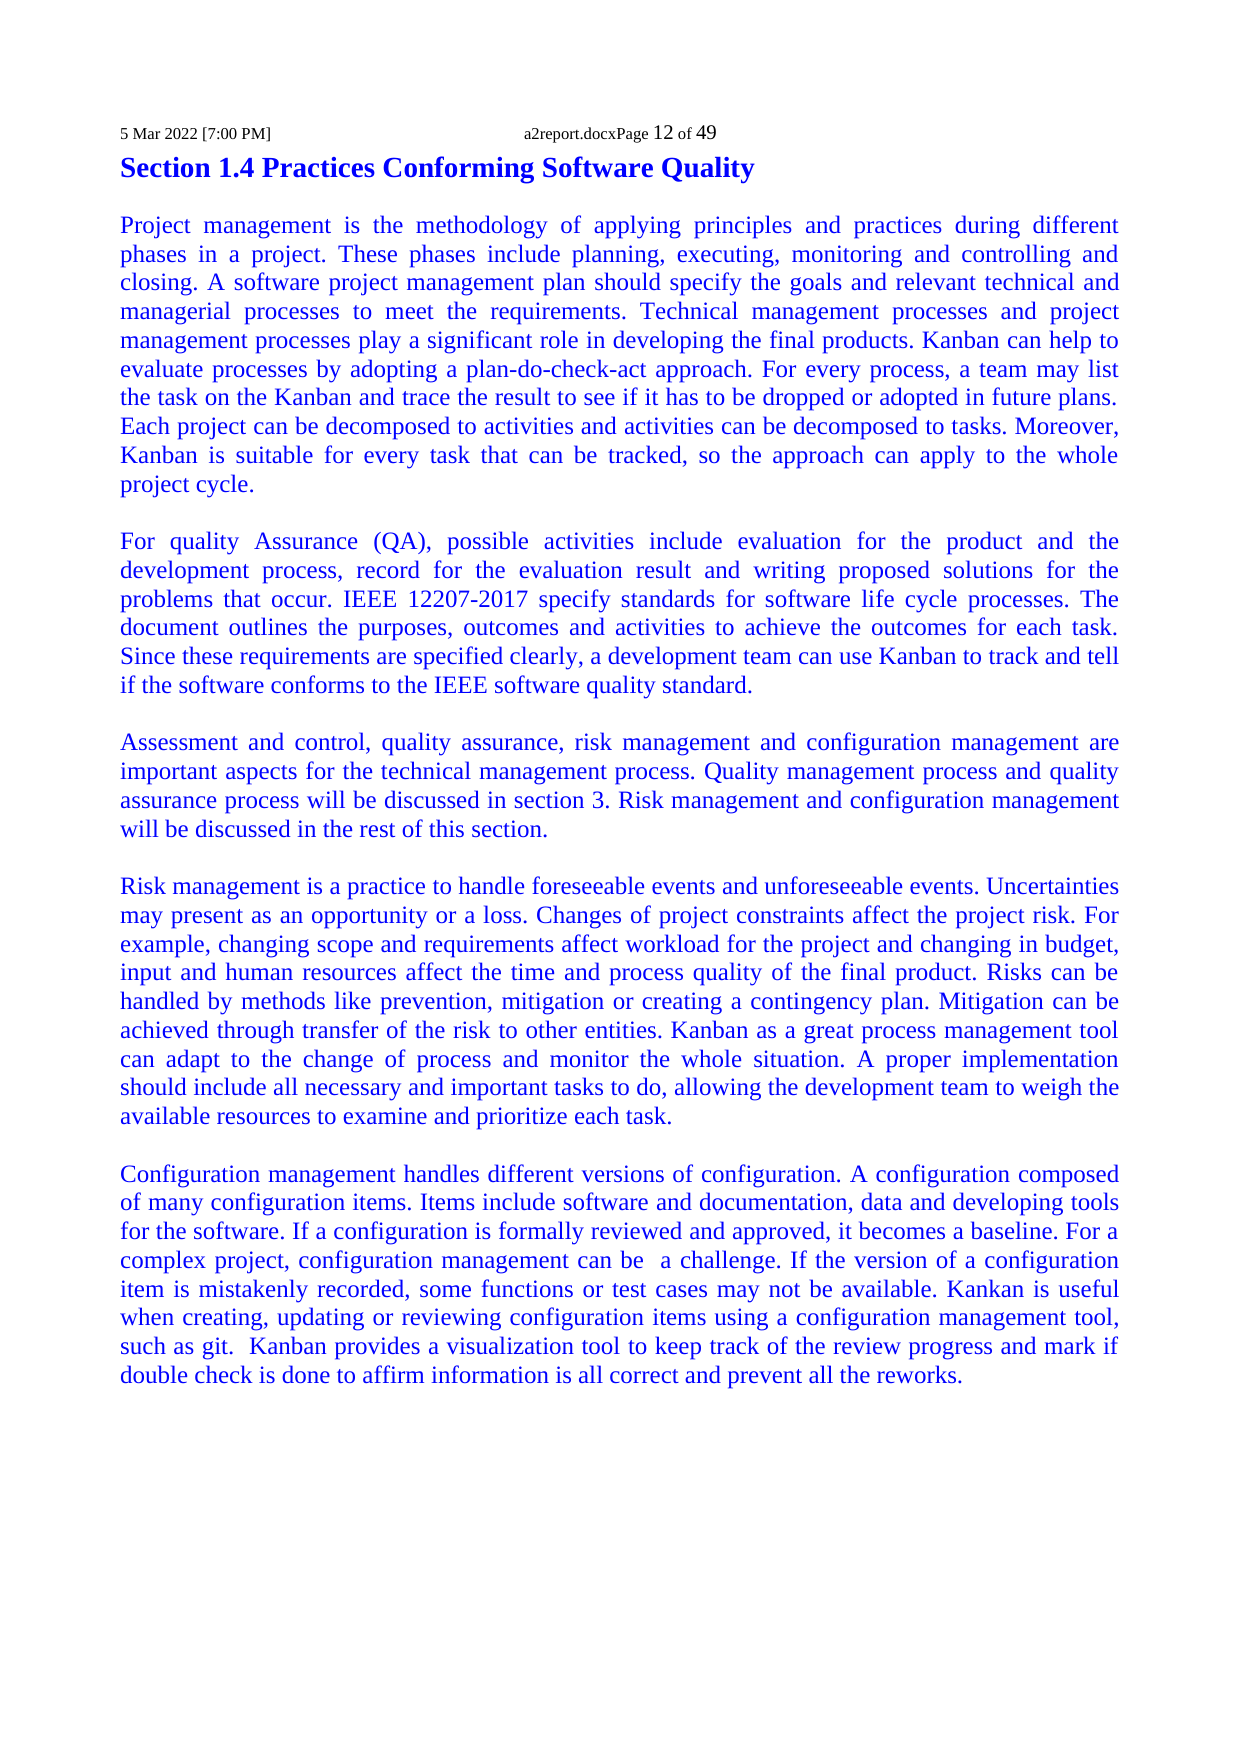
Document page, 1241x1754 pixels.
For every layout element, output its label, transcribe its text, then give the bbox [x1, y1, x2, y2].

text For quality Assurance (QA), possible activities include evaluation for the product and the development process, record for the evaluation result and writing proposed solutions for the problems that occur. IEEE 12207-2017 specify standards for software life cycle processes. The document outlines the purposes, outcomes and activities to achieve the outcomes for each task. Since these requirements are specified clearly, a development team can use Kanban to track and tell if the software conforms to the IEEE software quality standard. [120, 526, 1120, 699]
text Configuration management handles different versions of configuration. A configuration composed of many configuration items. Items include software and documentation, data and developing tools for the software. If a configuration is formally reviewed and approved, it becomes a baseline. For a complex project, configuration management can be a challenge. If the version of a configuration item is mistakenly recorded, some functions or test cases may not be available. Kankan is useful when creating, updating or reviewing configuration items using a configuration management tool, such as git. Kanban provides a visualization tool to keep track of the review progress and mark if double check is done to affirm information is all correct and prevent all the reworks. [120, 1159, 1120, 1389]
text Project management is the methodology of applying principles and practices during different phases in a project. These phases include planning, executing, monitoring and controlling and closing. A software project management plan should specify the goals and relevant technical and managerial processes to meet the requirements. Technical management processes and project management processes play a significant role in developing the final products. Kanban can help to evaluate processes by adopting a plan-do-check-act approach. For every process, a team may list the task on the Kanban and trace the result to see if it has to be dropped or adopted in future plans. Each project can be decomposed to activities and activities can be decomposed to tasks. Moreover, Kanban is suitable for every task that can be tracked, so the approach can apply to the whole project cycle. [120, 210, 1120, 497]
text Assessment and control, quality assurance, risk management and configuration management are important aspects for the technical management process. Quality management process and quality assurance process will be discussed in section 3. Risk management and configuration management will be discussed in the rest of this section. [120, 727, 1120, 842]
text Section 1.4 Practices Conforming Software Quality [120, 150, 1120, 183]
text Risk management is a practice to handle foreseeable events and unforeseeable events. Uncertainties may present as an opportunity or a loss. Changes of project constraints affect the project risk. For example, changing scope and requirements affect workload for the project and changing in budget, input and human resources affect the time and process quality of the final product. Risks can be handled by methods like prevention, mitigation or creating a contingency plan. Mitigation can be achieved through transfer of the risk to other entities. Kanban as a great process management tool can adapt to the change of process and monitor the whole situation. A proper implementation should include all necessary and important tasks to do, allowing the development team to weigh the available resources to examine and prioritize each task. [120, 871, 1120, 1130]
